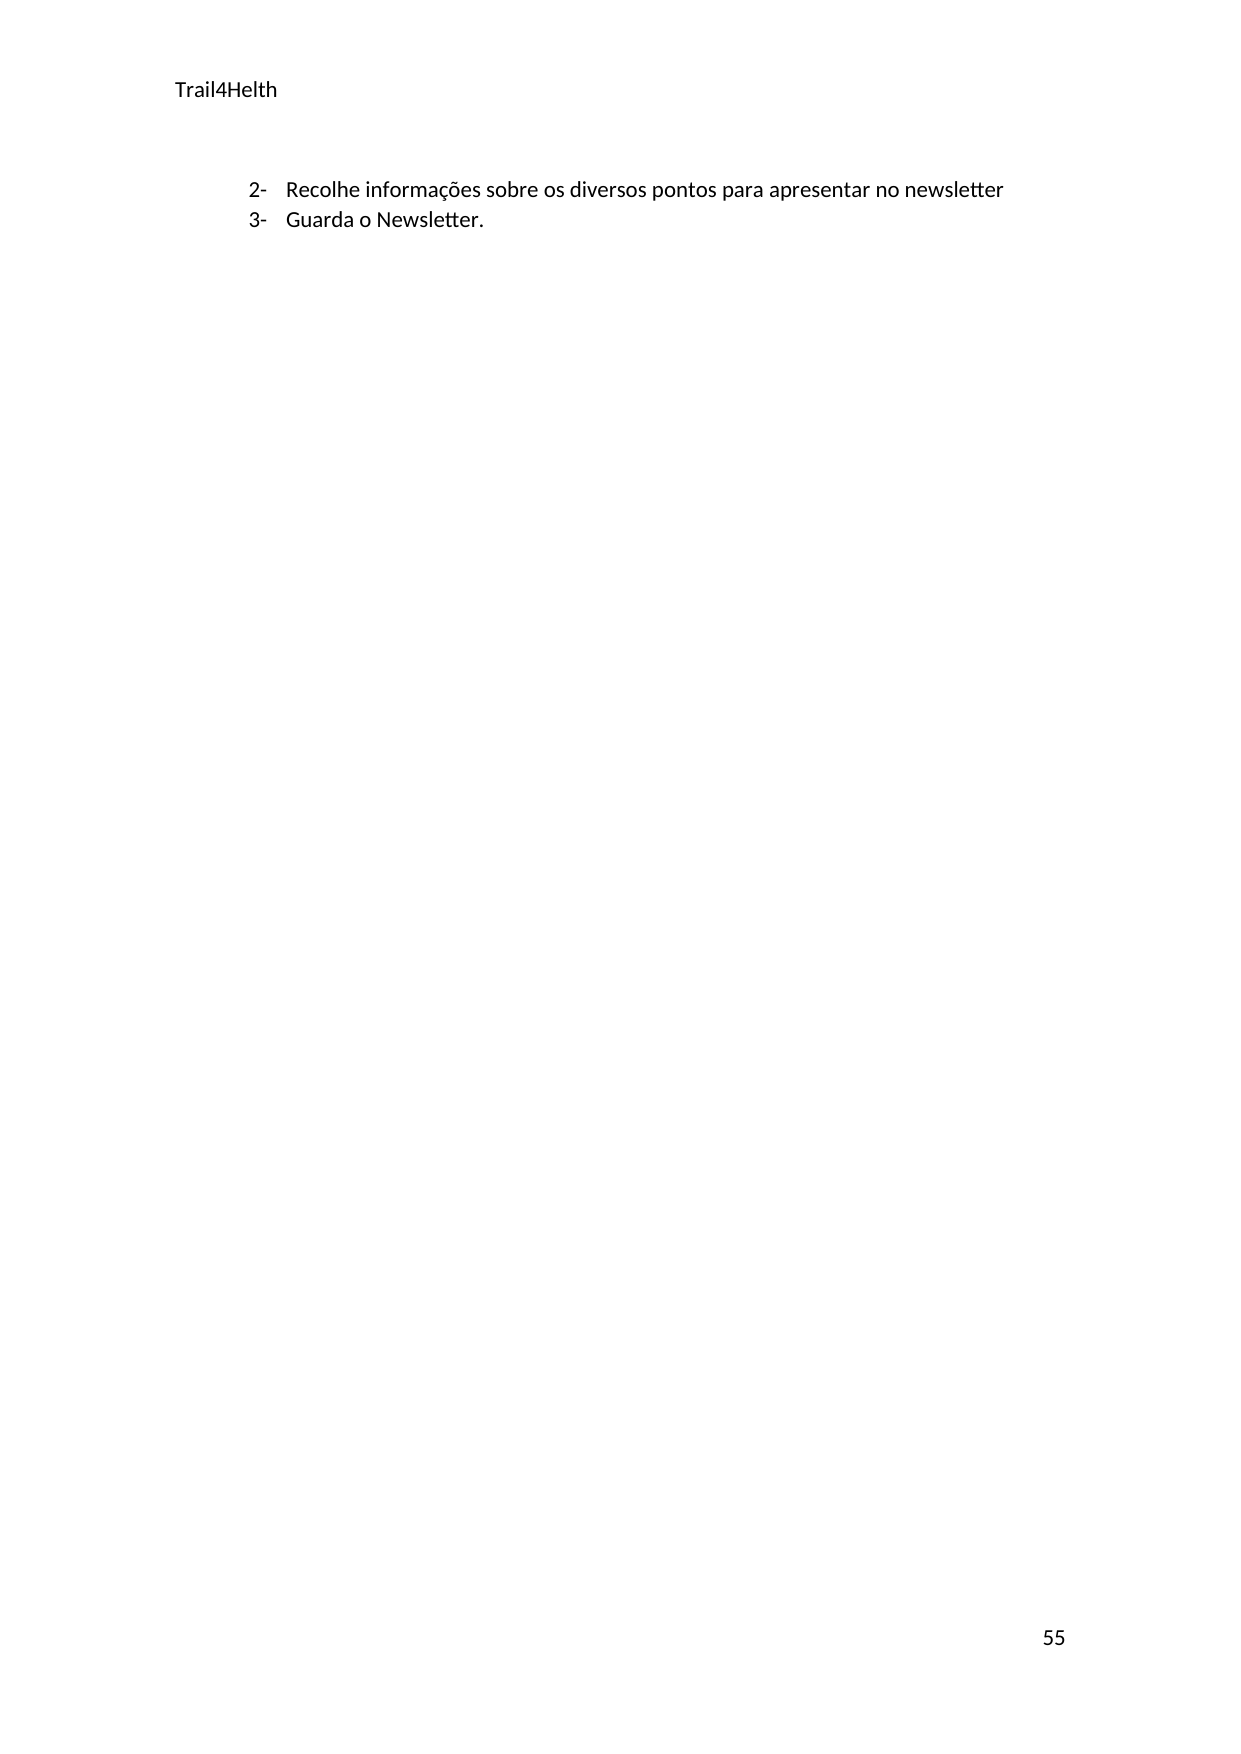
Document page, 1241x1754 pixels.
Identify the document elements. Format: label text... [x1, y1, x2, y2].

list Recolhe informações sobre os diversos pontos para apresentar no newsletter [248, 175, 1065, 203]
list Guarda o Newsletter. [248, 205, 1065, 233]
